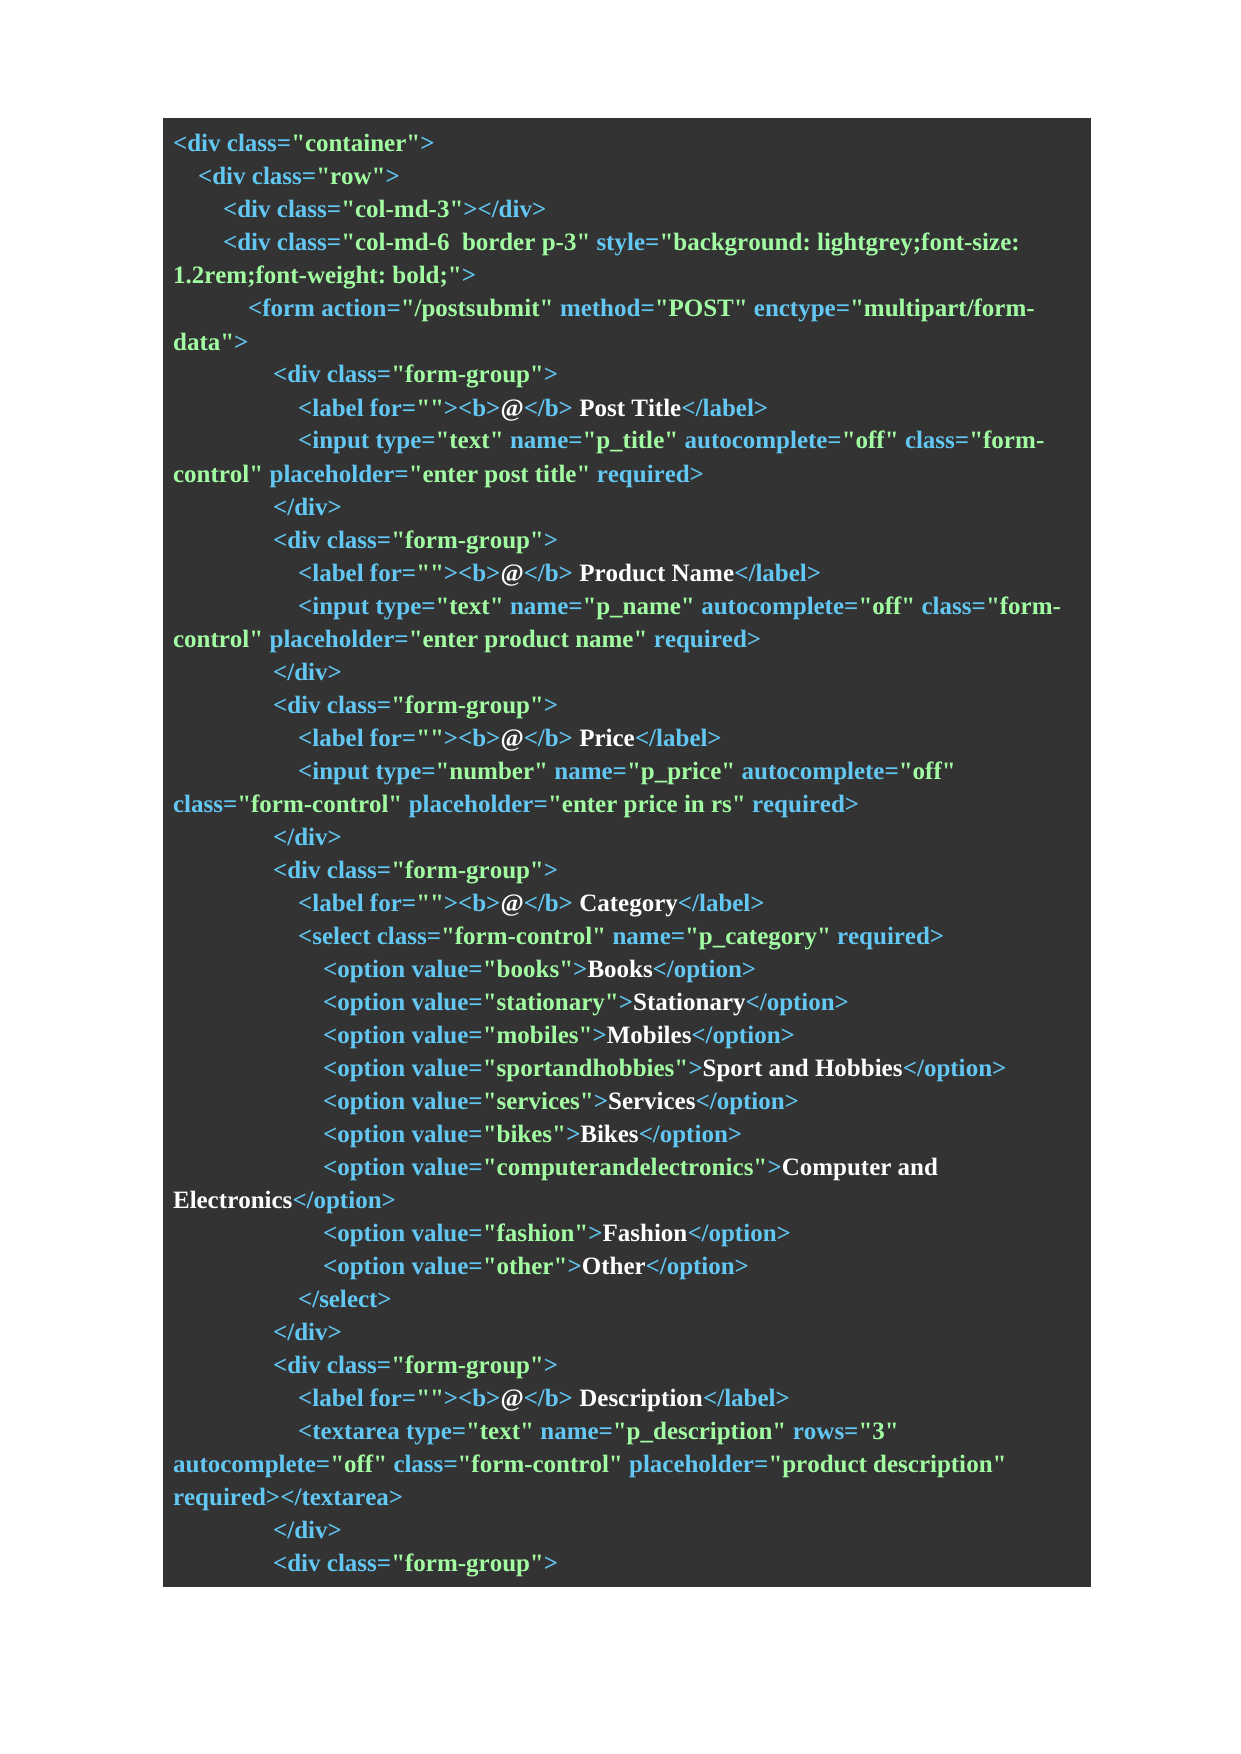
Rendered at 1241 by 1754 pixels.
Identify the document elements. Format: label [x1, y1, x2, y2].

table_header [163, 118, 1091, 1587]
